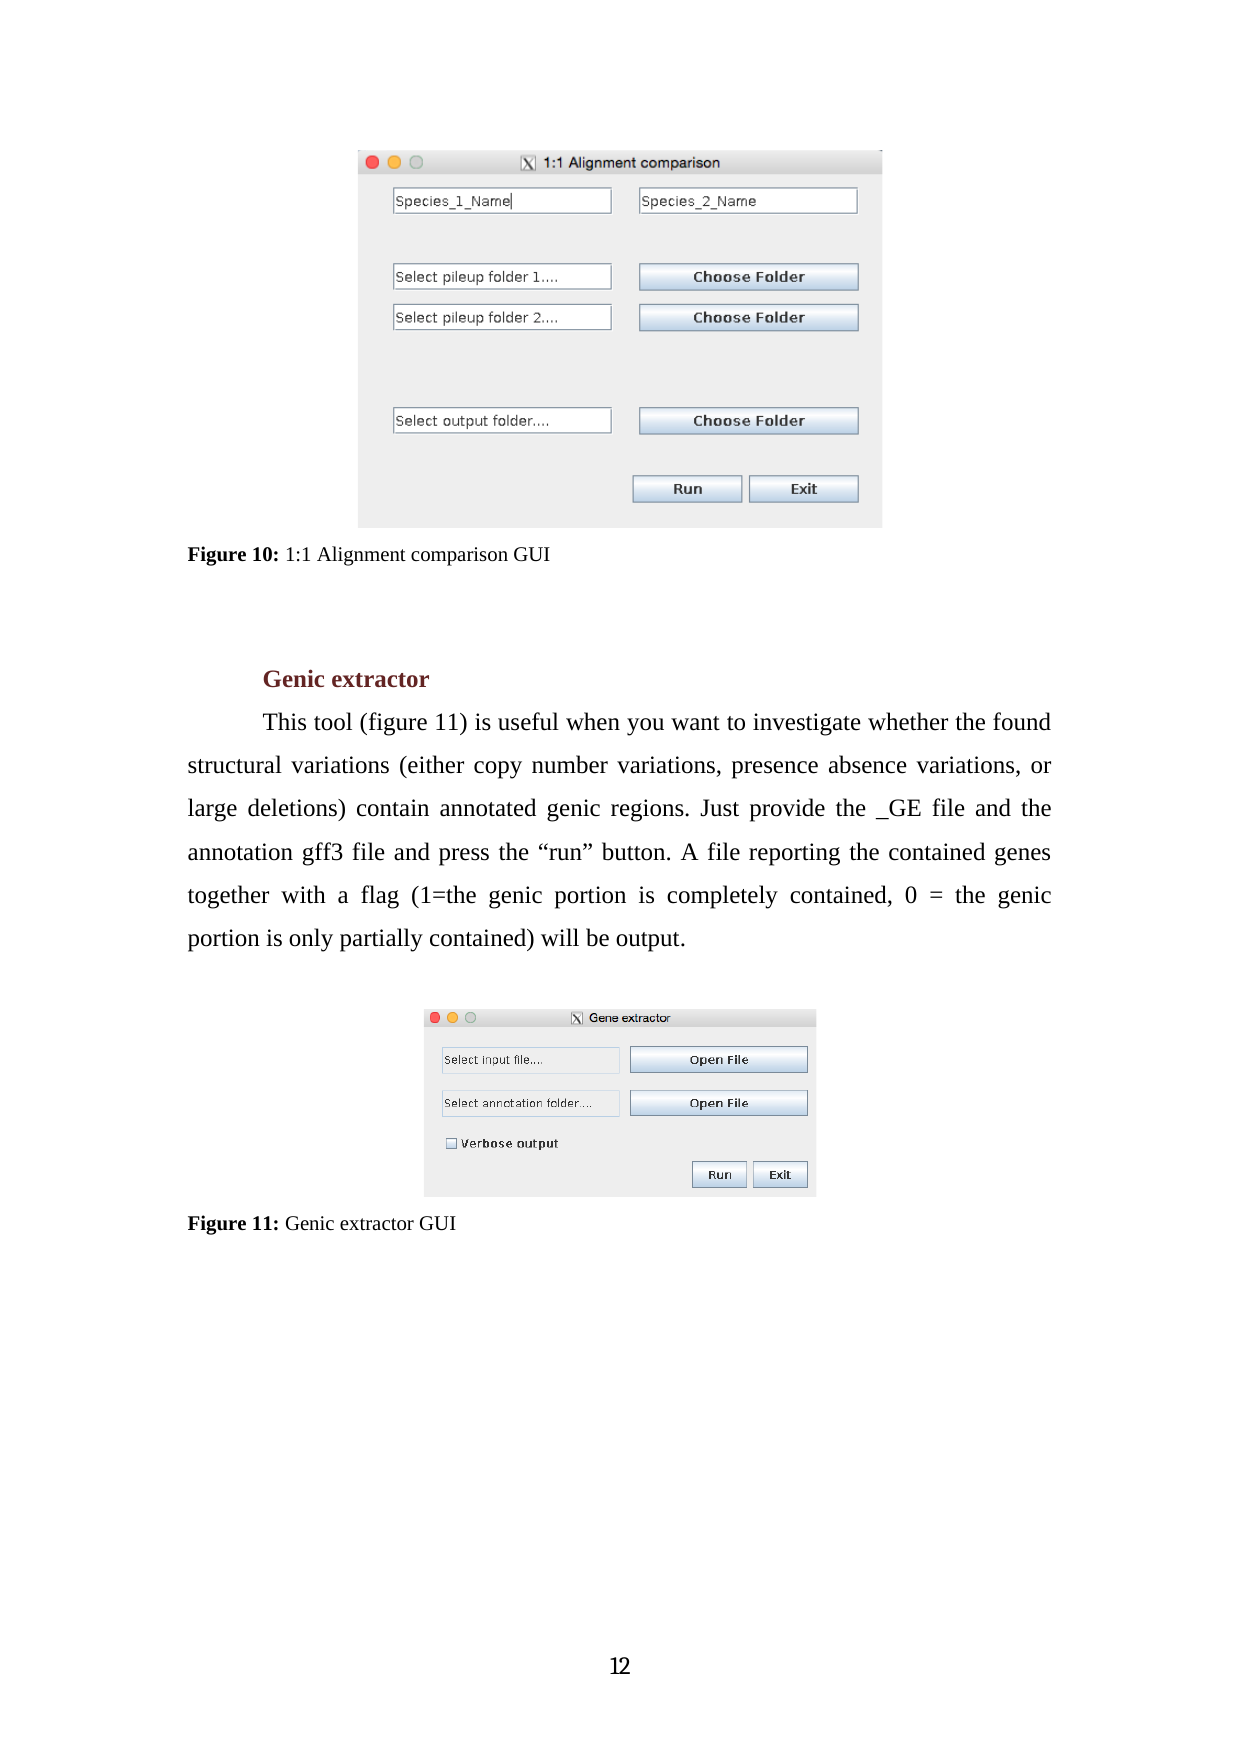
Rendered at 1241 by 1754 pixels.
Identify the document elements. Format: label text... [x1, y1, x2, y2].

picture [423, 1009, 817, 1197]
text This tool (figure 11) is useful when you want to investigate whether the found structural variations (either copy number variations, presence absence variations, or large deletions) contain annotated genic regions. Just provide the _GE file and the annotation gff3 file and press the “run” button. A file reporting the contained genes together with a flag (1=the genic portion is completely contained, 0 = the genic portion is only partially contained) will be output. [187, 707, 1053, 952]
text Figure 11: Genic extractor GUI [187, 1211, 1053, 1235]
text Figure 10: 1:1 Alignment comparison GUI [187, 542, 1053, 566]
text Genic extractor [187, 664, 1053, 693]
picture [357, 150, 883, 528]
